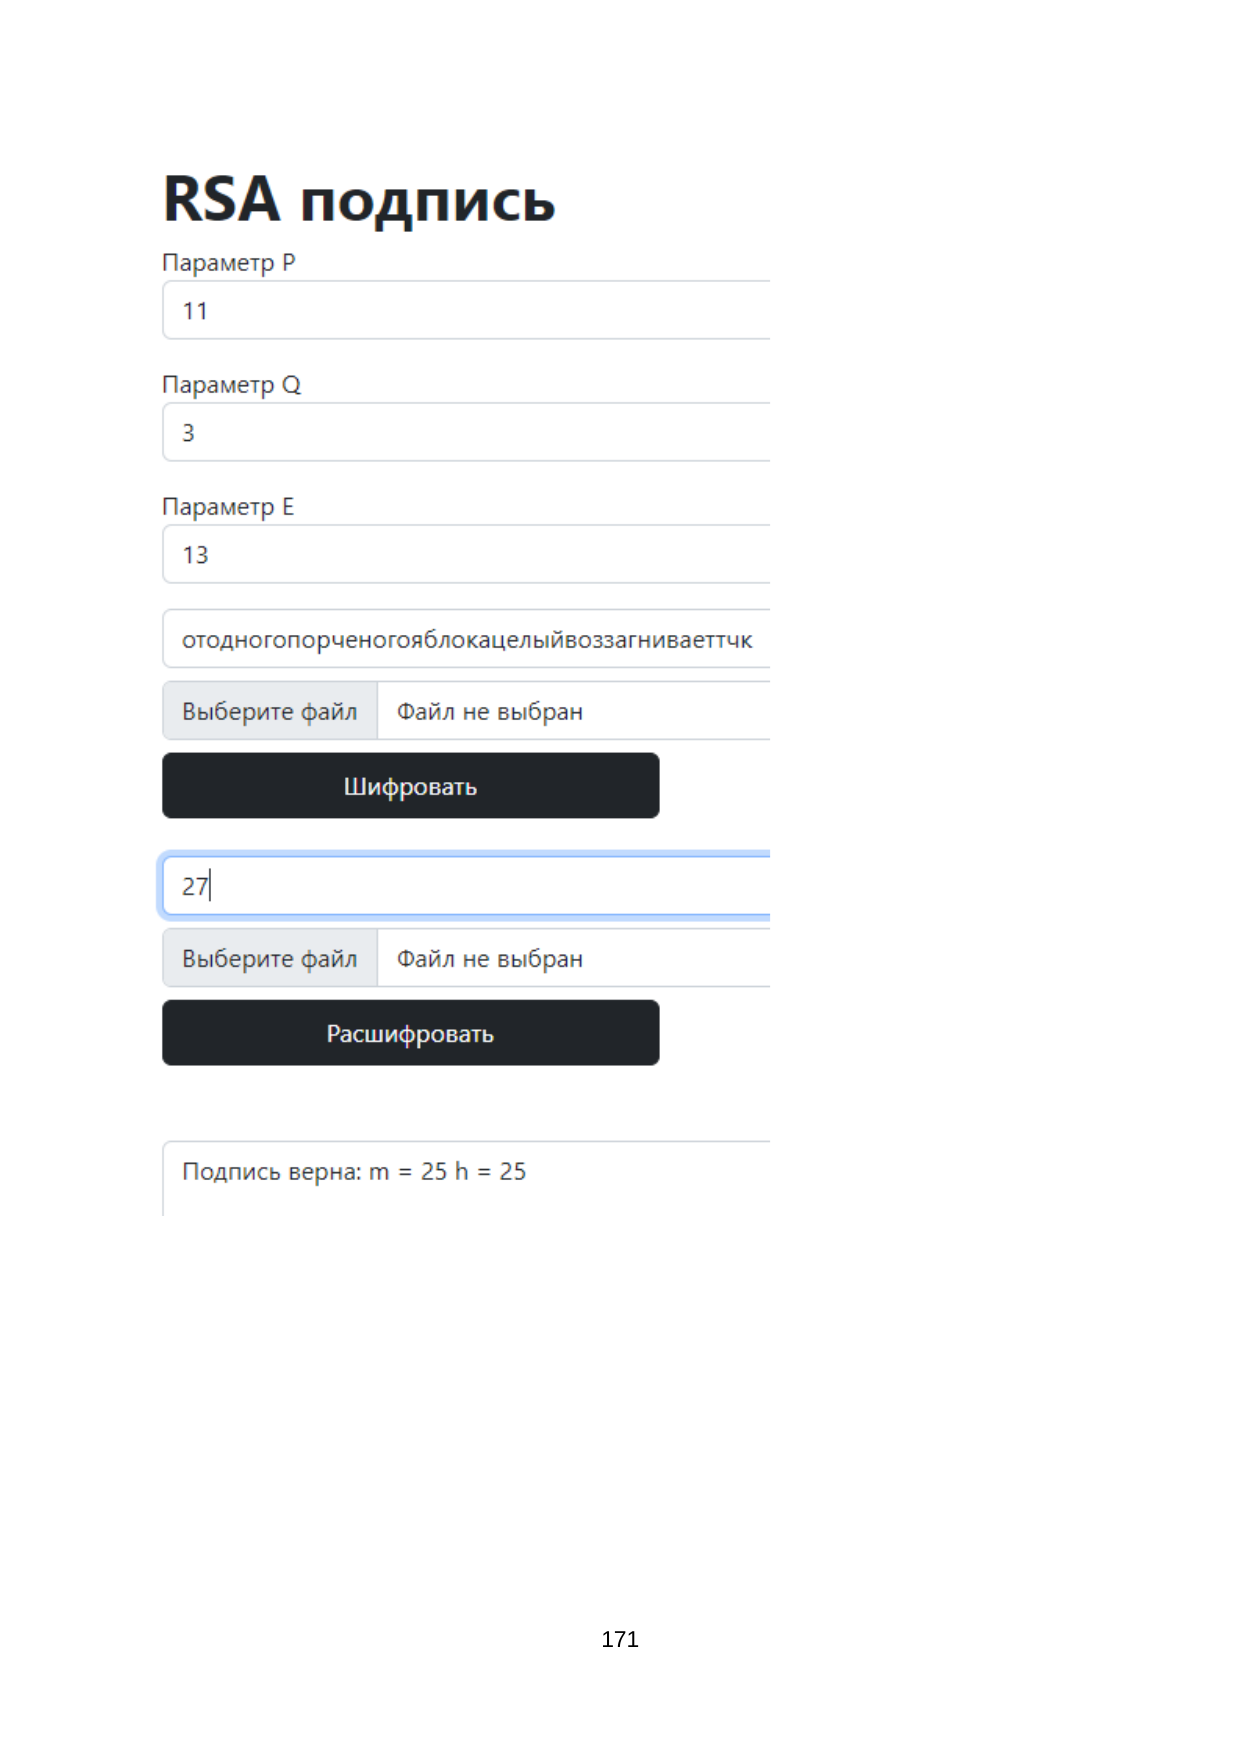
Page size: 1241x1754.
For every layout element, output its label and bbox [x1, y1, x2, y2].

picture [150, 150, 771, 1216]
